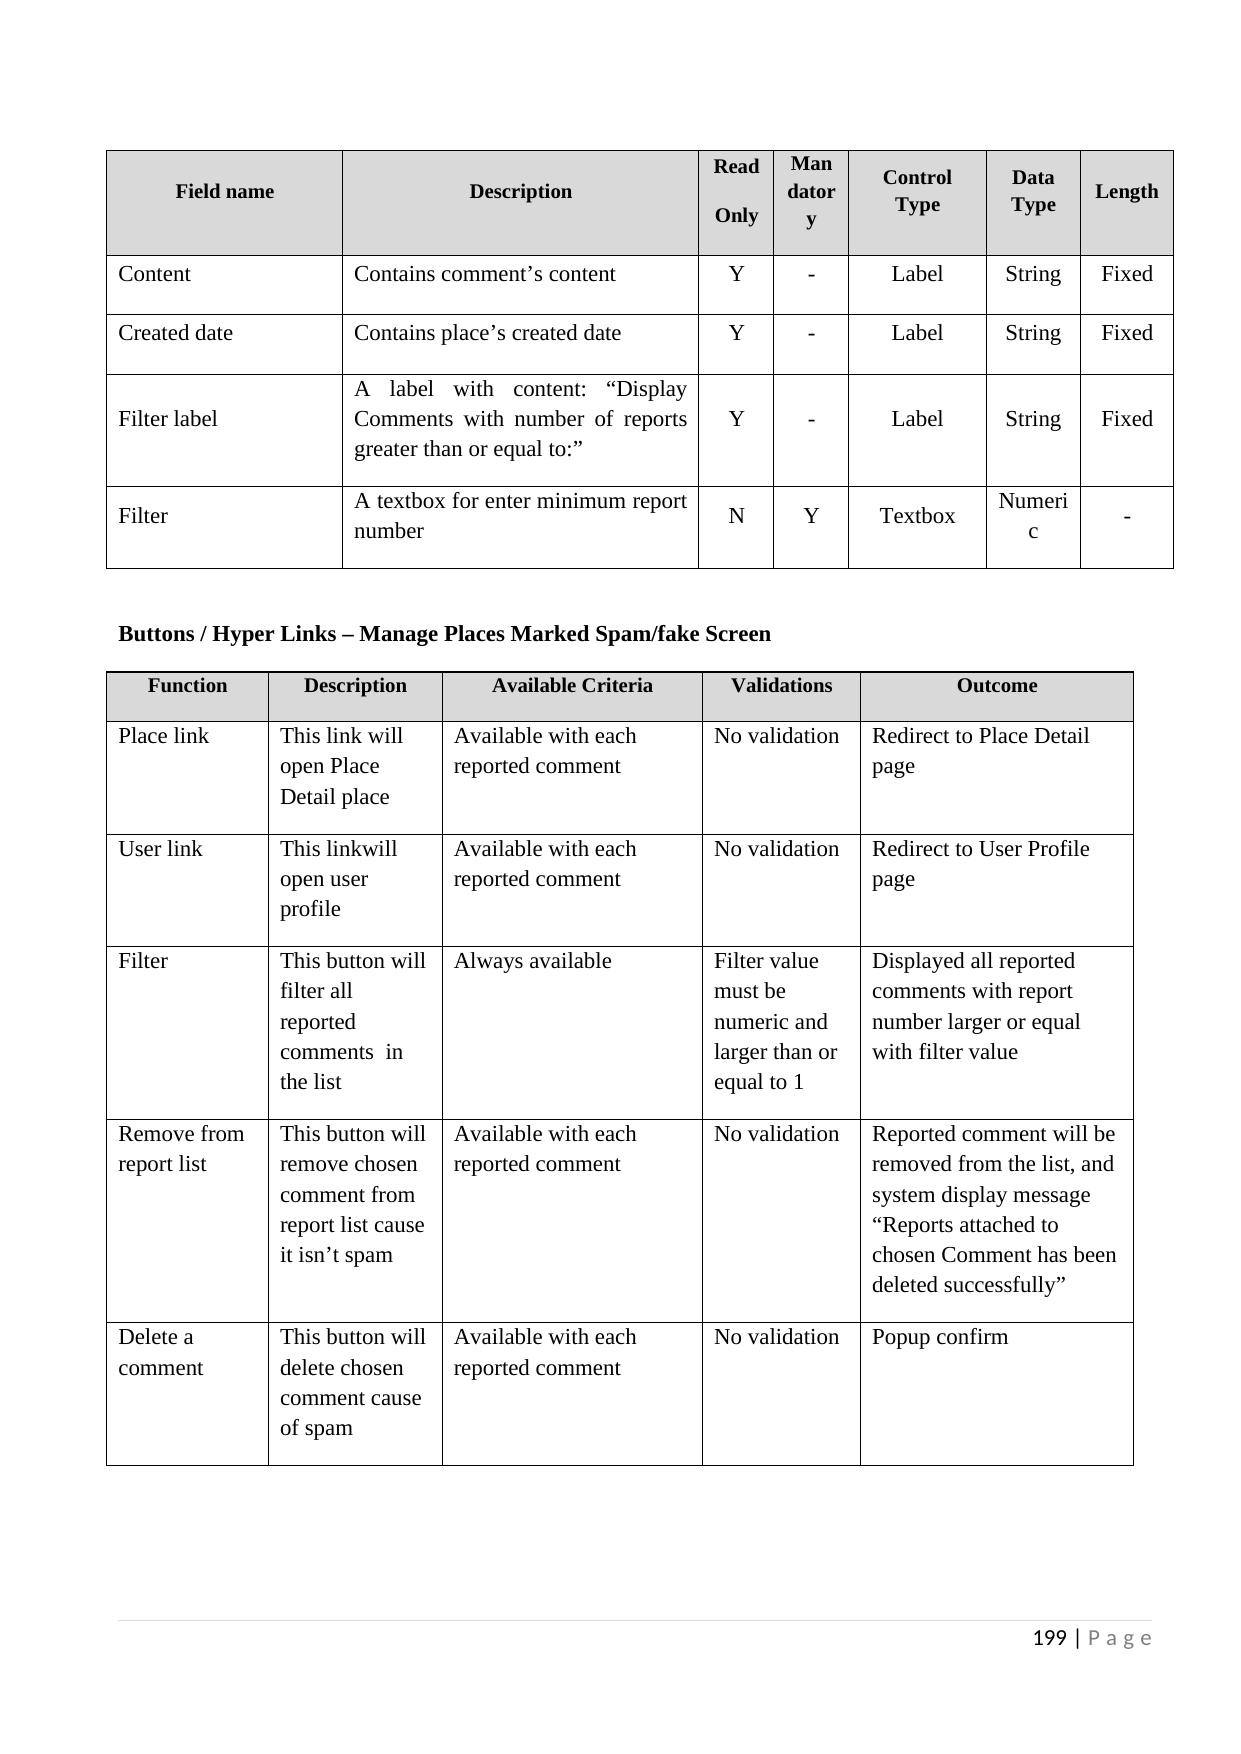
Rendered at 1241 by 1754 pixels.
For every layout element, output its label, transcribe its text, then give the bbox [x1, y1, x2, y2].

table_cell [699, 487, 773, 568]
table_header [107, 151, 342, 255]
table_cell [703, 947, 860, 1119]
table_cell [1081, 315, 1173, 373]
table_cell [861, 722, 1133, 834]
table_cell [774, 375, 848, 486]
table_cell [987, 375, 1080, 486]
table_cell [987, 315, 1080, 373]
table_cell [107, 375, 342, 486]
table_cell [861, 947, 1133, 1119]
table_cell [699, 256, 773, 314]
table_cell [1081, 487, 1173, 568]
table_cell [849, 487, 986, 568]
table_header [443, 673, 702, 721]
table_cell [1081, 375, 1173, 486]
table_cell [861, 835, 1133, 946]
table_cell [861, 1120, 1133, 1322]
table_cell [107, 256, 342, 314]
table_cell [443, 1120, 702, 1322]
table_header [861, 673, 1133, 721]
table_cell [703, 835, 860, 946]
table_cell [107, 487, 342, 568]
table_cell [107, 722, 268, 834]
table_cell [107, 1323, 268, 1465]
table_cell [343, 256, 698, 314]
text Buttons / Hyper Links – Manage Places Marked Spam/fake Screen [118, 620, 1152, 647]
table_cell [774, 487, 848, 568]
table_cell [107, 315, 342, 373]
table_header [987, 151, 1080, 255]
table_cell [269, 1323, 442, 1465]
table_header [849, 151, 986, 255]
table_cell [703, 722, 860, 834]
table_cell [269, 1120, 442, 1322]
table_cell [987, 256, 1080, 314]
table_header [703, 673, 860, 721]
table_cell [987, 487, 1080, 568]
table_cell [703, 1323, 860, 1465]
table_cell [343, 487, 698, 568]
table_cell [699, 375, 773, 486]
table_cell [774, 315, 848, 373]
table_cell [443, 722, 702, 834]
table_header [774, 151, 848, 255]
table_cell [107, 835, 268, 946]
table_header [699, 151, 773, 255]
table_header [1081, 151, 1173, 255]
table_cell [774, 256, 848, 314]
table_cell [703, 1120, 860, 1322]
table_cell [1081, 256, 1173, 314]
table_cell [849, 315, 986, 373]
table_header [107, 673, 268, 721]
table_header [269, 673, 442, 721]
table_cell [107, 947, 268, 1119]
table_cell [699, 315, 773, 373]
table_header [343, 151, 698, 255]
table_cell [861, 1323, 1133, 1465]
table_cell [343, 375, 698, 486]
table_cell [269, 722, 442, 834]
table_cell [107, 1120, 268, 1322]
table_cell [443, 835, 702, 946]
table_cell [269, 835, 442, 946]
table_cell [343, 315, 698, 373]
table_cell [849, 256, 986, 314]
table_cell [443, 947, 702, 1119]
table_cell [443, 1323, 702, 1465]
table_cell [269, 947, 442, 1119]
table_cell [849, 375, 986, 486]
